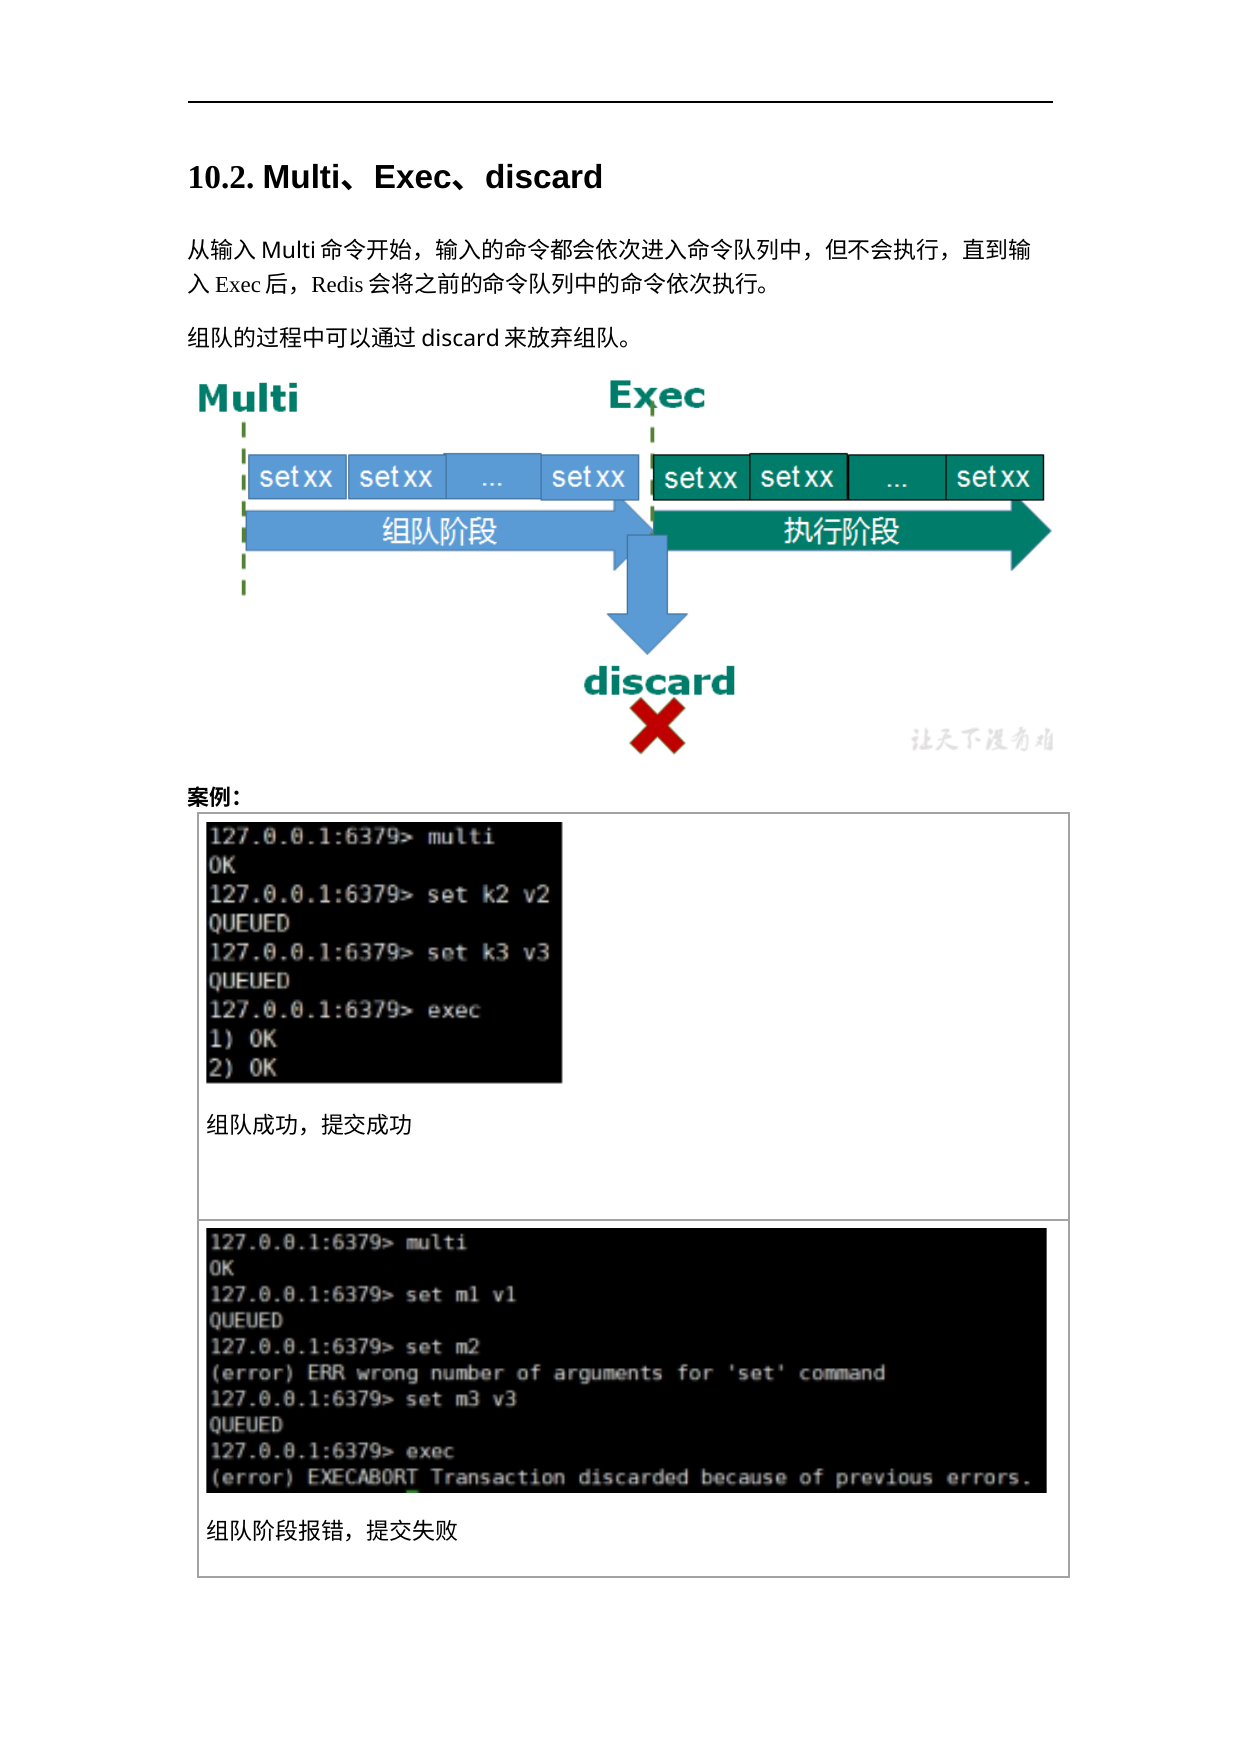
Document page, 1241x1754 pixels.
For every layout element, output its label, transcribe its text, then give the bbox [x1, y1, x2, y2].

table_header 组队成功，提交成功 [199, 814, 1068, 1218]
text 案例： [187, 780, 1053, 812]
picture [187, 373, 1053, 760]
list Multi、Exec、discard [187, 150, 1053, 198]
picture [206, 822, 564, 1086]
text 从输入Multi命令开始，输入的命令都会依次进入命令队列中，但不会执行，直到输入Exec后，Redis会将之前的命令队列中的命令依次执行。 [187, 232, 1053, 299]
picture [206, 1228, 1047, 1493]
table_cell 组队阶段报错，提交失败 [199, 1221, 1068, 1576]
text 组队的过程中可以通过discard来放弃组队。 [187, 320, 1053, 353]
